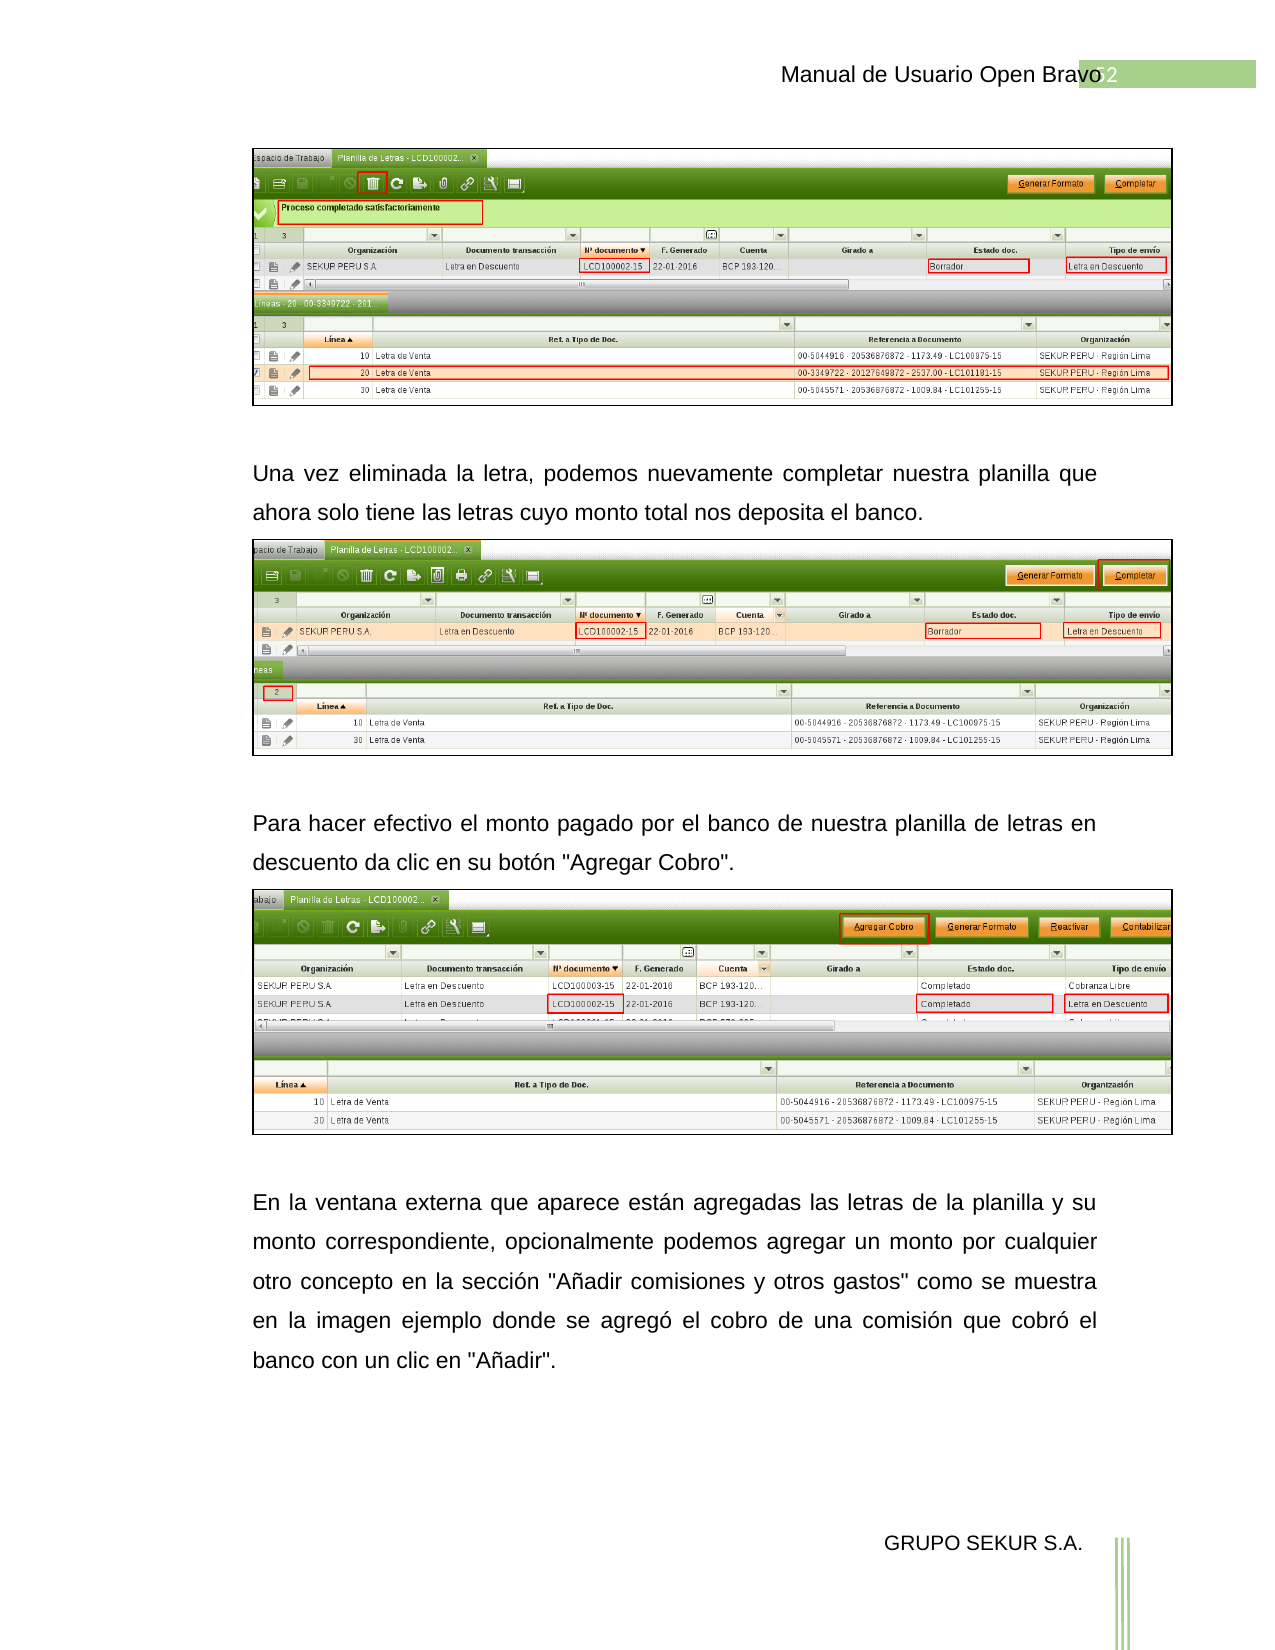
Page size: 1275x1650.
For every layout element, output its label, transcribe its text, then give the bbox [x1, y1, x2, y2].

text En la ventana externa que aparece están agregadas las letras de la planilla y su monto correspondiente, opcionalmente podemos agregar un monto por cualquier otro concepto en la sección "Añadir comisiones y otros gastos" como se muestra en la imagen ejemplo donde se agregó el cobro de una comisión que cobró el banco con un clic en "Añadir". [252, 1189, 1098, 1373]
text Una vez eliminada la letra, podemos nuevamente completar nuestra planilla que ahora solo tiene las letras cuyo monto total nos deposita el banco. [252, 460, 1098, 526]
text Para hacer efectivo el monto pagado por el banco de nuestra planilla de letras en descuento da clic en su botón "Agregar Cobro". [252, 810, 1098, 876]
picture [254, 890, 1171, 1134]
picture [254, 149, 1171, 405]
picture [254, 540, 1171, 755]
